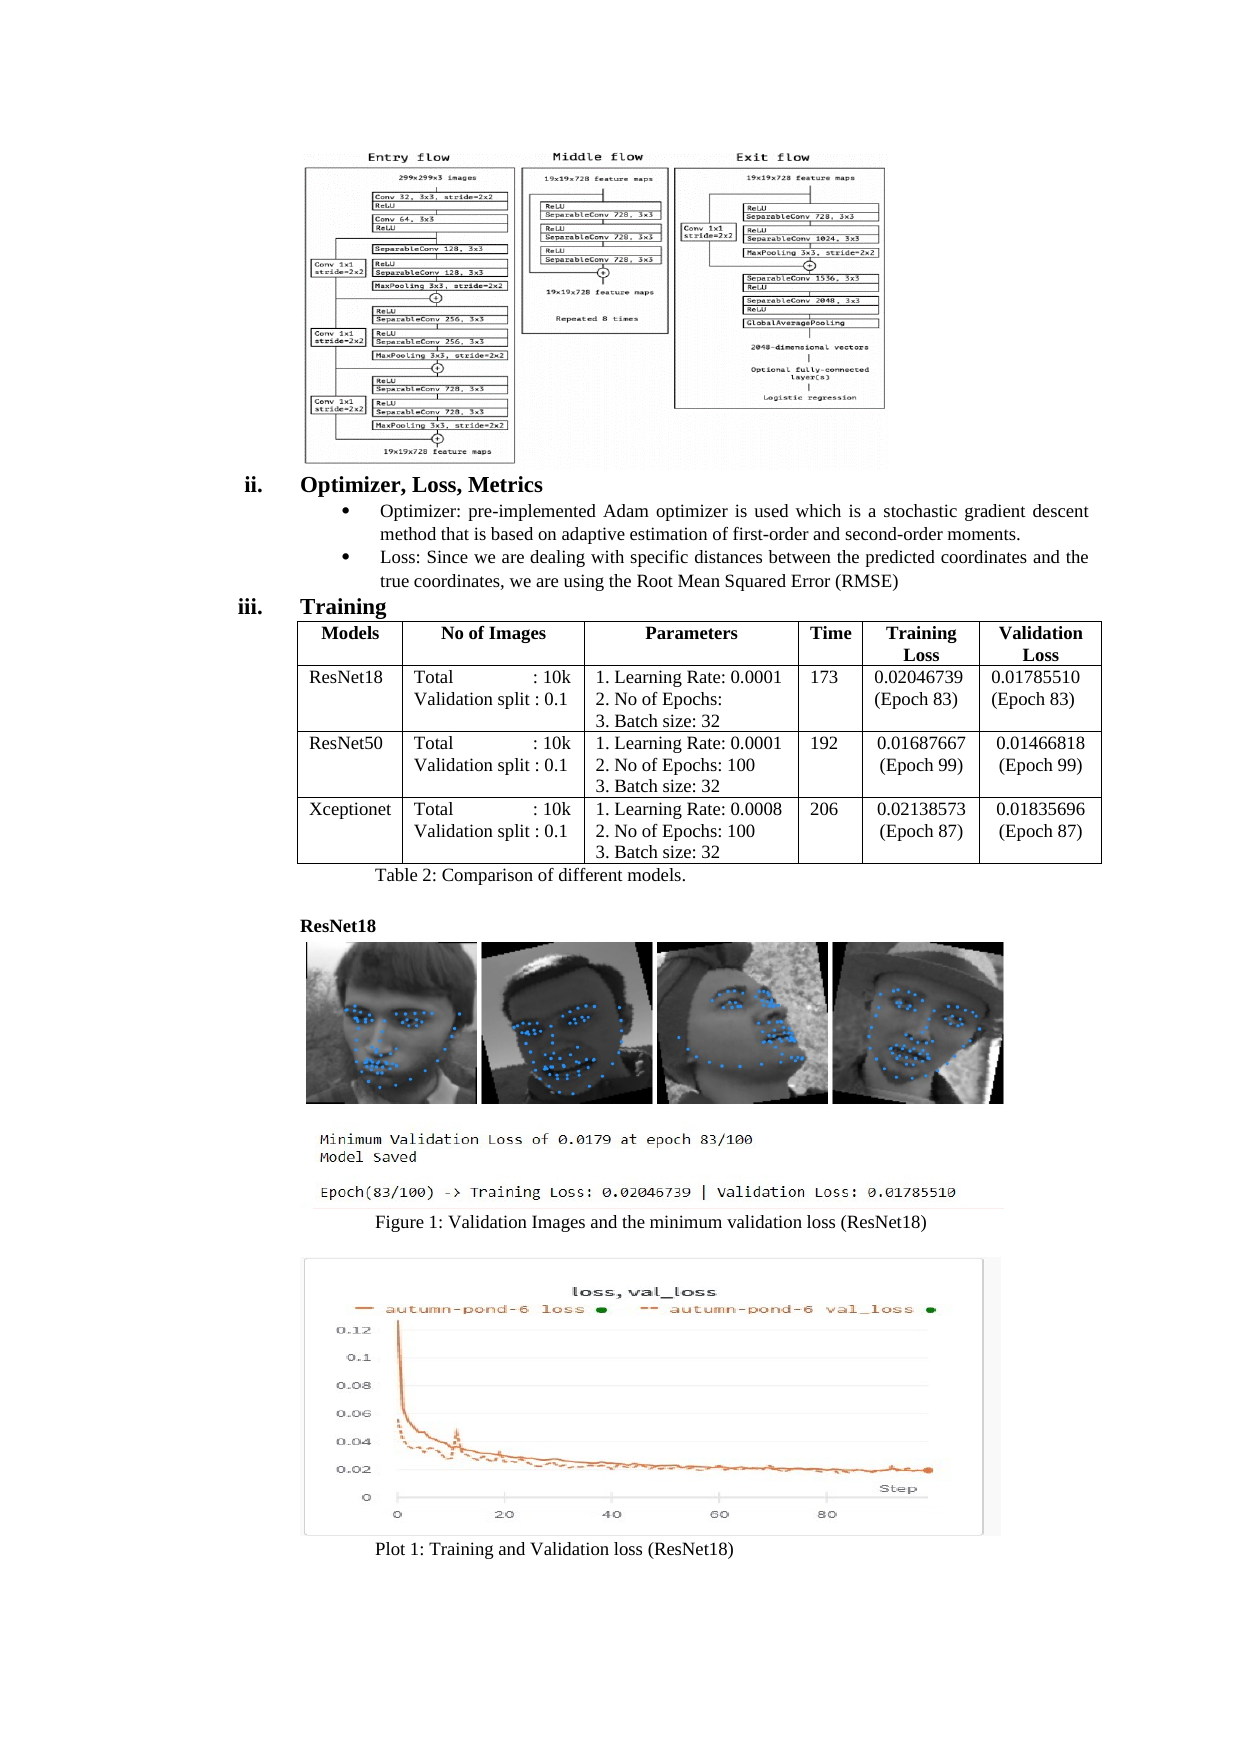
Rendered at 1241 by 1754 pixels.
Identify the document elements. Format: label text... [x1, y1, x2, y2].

table_cell Total : 10k Validation split : 0.1 [403, 666, 584, 731]
list Table 2: Comparison of different models. [300, 864, 1090, 885]
table_cell 0.02138573 (Epoch 87) [863, 798, 979, 863]
table_cell 0.01785510 (Epoch 83) [980, 666, 1101, 731]
text ResNet18 [262, 915, 1090, 937]
table_cell Xceptionet [298, 798, 402, 863]
table_cell 1. Learning Rate: 0.0001 2. No of Epochs: 100 3. Batch size: 32 [585, 732, 798, 797]
table_cell 0.01835696 (Epoch 87) [980, 798, 1101, 863]
list Optimizer: pre-implemented Adam optimizer is used which is a stochastic gradient descent method that is based on adaptive estimation of first-order and second-order moments. [342, 500, 1090, 545]
list Loss: Since we are dealing with specific distances between the predicted coordinates and the true coordinates, we are using the Root Mean Squared Error (RMSE) [342, 546, 1090, 591]
picture [300, 1257, 1001, 1536]
table_cell 206 [799, 798, 862, 863]
table_cell 1. Learning Rate: 0.0001 2. No of Epochs: 3. Batch size: 32 [585, 666, 798, 731]
picture [300, 150, 891, 470]
table_cell 0.02046739 (Epoch 83) [863, 666, 979, 731]
table_cell 173 [799, 666, 862, 731]
table_header Models [298, 622, 402, 665]
table_header Training Loss [863, 622, 979, 665]
text Plot 1: Training and Validation loss (ResNet18) [300, 1538, 1090, 1559]
table_cell 0.01466818 (Epoch 99) [980, 732, 1101, 797]
list Optimizer, Loss, Metrics [262, 471, 1090, 498]
picture [300, 938, 1009, 1106]
table_header Time [799, 622, 862, 665]
table_cell Total : 10k Validation split : 0.1 [403, 732, 584, 797]
table_cell ResNet18 [298, 666, 402, 731]
table_cell 1. Learning Rate: 0.0008 2. No of Epochs: 100 3. Batch size: 32 [585, 798, 798, 863]
table_cell ResNet50 [298, 732, 402, 797]
table_header Validation Loss [980, 622, 1101, 665]
table_cell Total : 10k Validation split : 0.1 [403, 798, 584, 863]
table_cell 192 [799, 732, 862, 797]
picture [300, 1107, 1004, 1209]
table_cell 0.01687667 (Epoch 99) [863, 732, 979, 797]
list Training [262, 593, 1090, 619]
table_header No of Images [403, 622, 584, 665]
text Figure 1: Validation Images and the minimum validation loss (ResNet18) [300, 1211, 1090, 1232]
table_header Parameters [585, 622, 798, 665]
